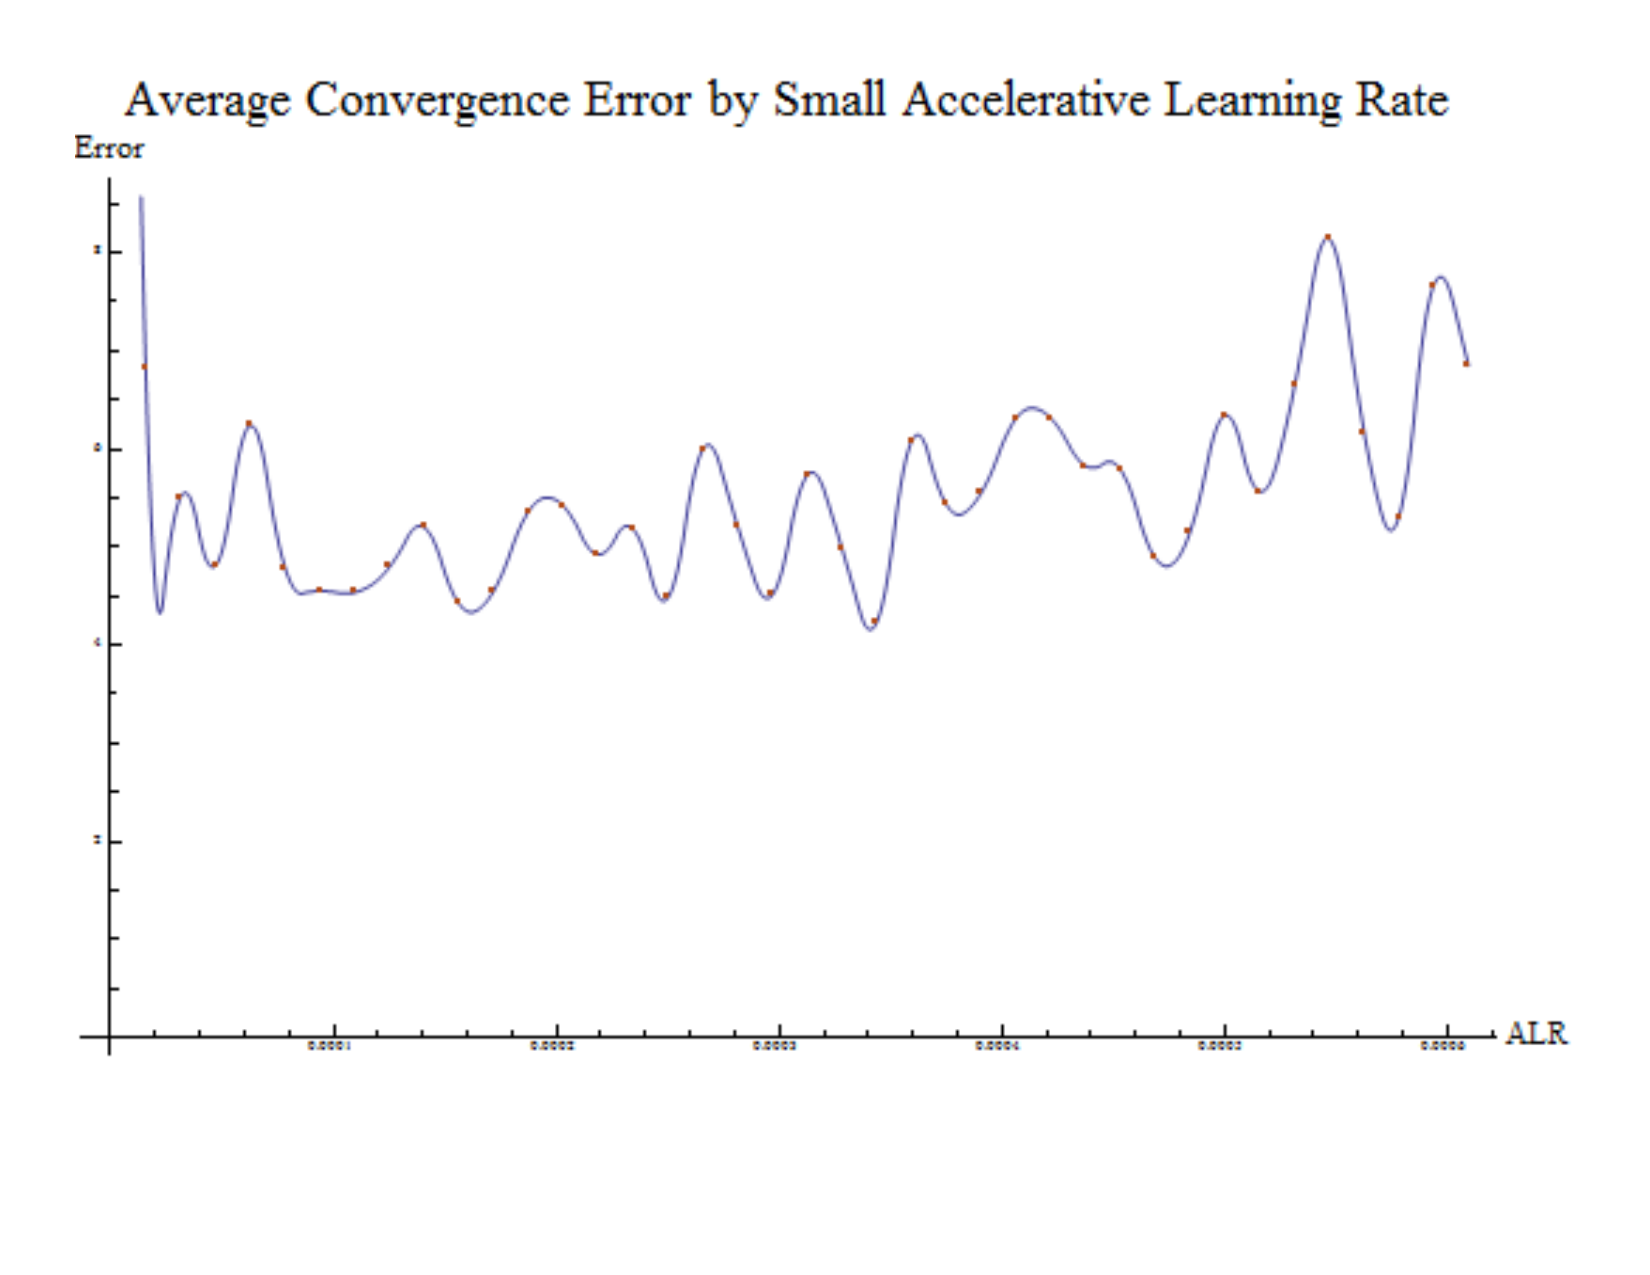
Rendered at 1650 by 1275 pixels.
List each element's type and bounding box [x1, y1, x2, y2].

picture [75, 75, 1574, 1062]
